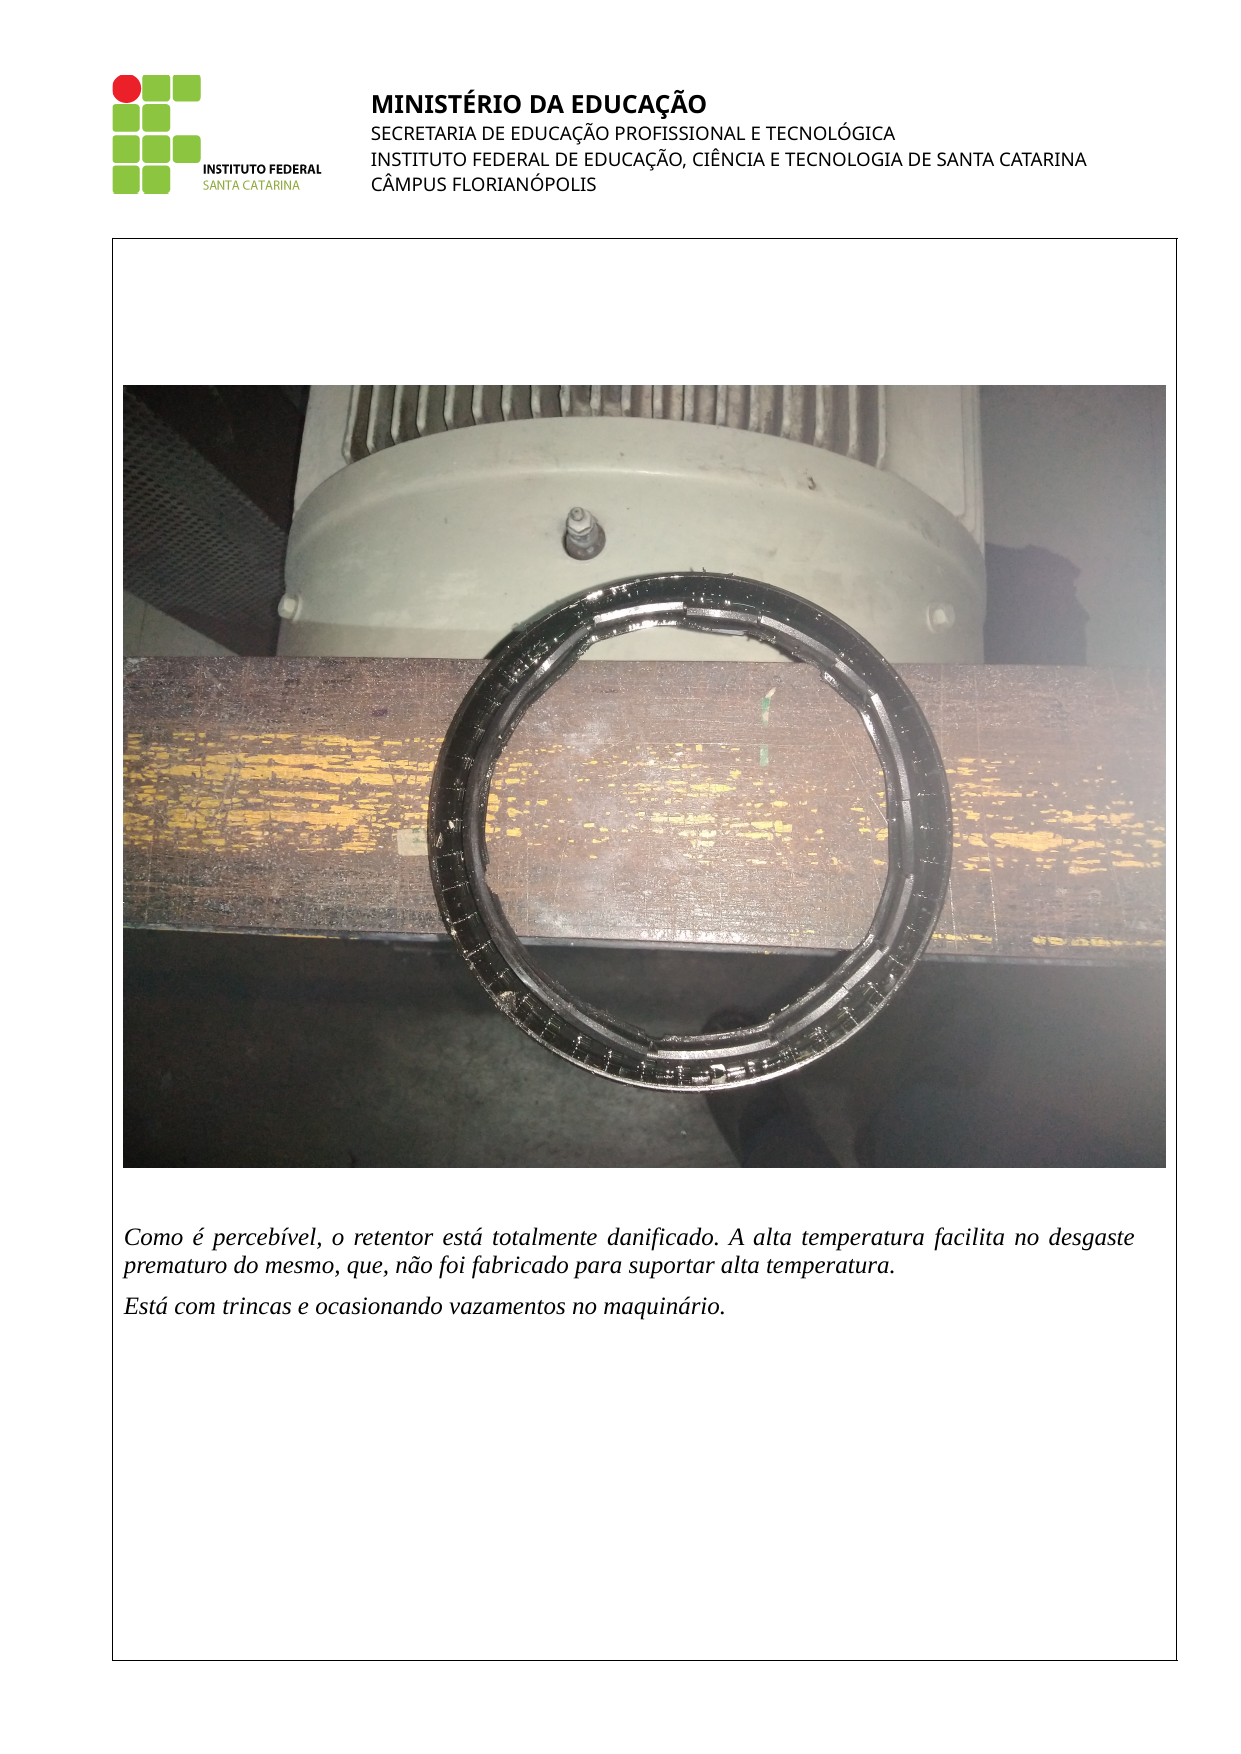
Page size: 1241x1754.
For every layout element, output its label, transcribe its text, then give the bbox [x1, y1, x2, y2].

picture [123, 385, 1166, 1168]
picture [112, 75, 322, 194]
